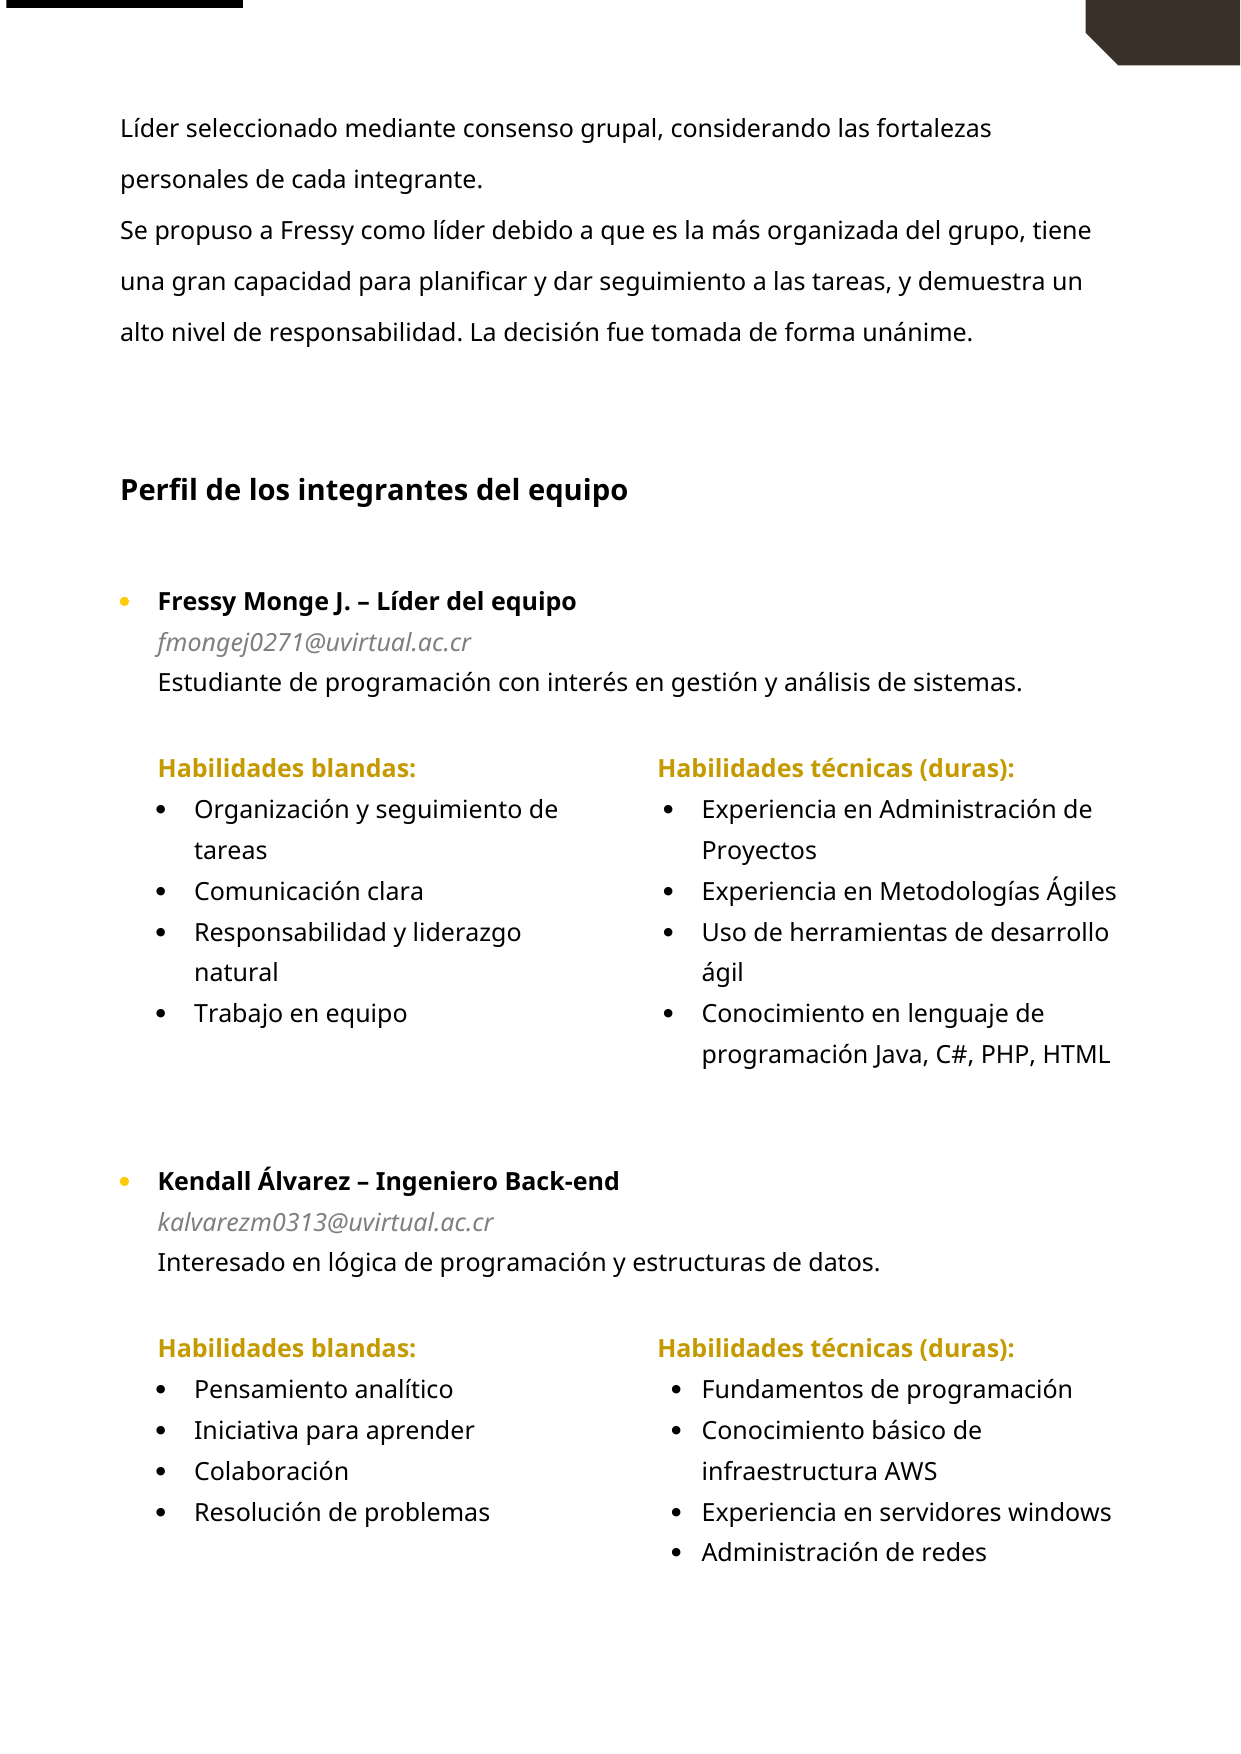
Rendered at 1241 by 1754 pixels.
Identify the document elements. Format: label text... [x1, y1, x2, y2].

list Habilidades técnicas (duras): [657, 1331, 1120, 1365]
list Experiencia en Metodologías Ágiles [664, 873, 1120, 907]
list Colaboración [156, 1453, 583, 1487]
list Trabajo en equipo [156, 996, 583, 1030]
list Estudiante de programación con interés en gestión y análisis de sistemas. [157, 665, 1120, 699]
subtitle Perfil de los integrantes del equipo [120, 469, 1120, 508]
list fmongej0271@uvirtual.ac.cr [157, 624, 1120, 658]
text Líder seleccionado mediante consenso grupal, considerando las fortalezas personales de cada integrante. [120, 110, 1120, 196]
list Kendall Álvarez – Ingeniero Back-end [120, 1163, 1120, 1197]
list Conocimiento básico de infraestructura AWS [672, 1413, 1120, 1487]
list Habilidades técnicas (duras): [657, 751, 1120, 785]
list Experiencia en servidores windows [672, 1494, 1120, 1528]
list Comunicación clara [156, 873, 583, 907]
list Fundamentos de programación [672, 1372, 1120, 1406]
list Fressy Monge J. – Líder del equipo [120, 583, 1120, 617]
list Experiencia en Administración de Proyectos [664, 792, 1120, 867]
list Interesado en lógica de programación y estructuras de datos. [157, 1245, 1120, 1279]
list Habilidades blandas: [157, 1331, 583, 1365]
list Habilidades blandas: [157, 751, 583, 785]
list Conocimiento en lenguaje de programación Java, C#, PHP, HTML [664, 996, 1120, 1071]
list Organización y seguimiento de tareas [156, 792, 583, 867]
list Responsabilidad y liderazgo natural [156, 914, 583, 989]
list kalvarezm0313@uvirtual.ac.cr [157, 1204, 1120, 1238]
list Pensamiento analítico [156, 1372, 583, 1406]
list Resolución de problemas [156, 1494, 583, 1528]
text Se propuso a Fressy como líder debido a que es la más organizada del grupo, tiene una gran capacidad para planificar y dar seguimiento a las tareas, y demuestra un alto nivel de responsabilidad. La decisión fue tomada de forma unánime. [120, 212, 1120, 349]
list Administración de redes [672, 1535, 1120, 1569]
list Uso de herramientas de desarrollo ágil [664, 914, 1120, 989]
list Iniciativa para aprender [156, 1413, 583, 1447]
